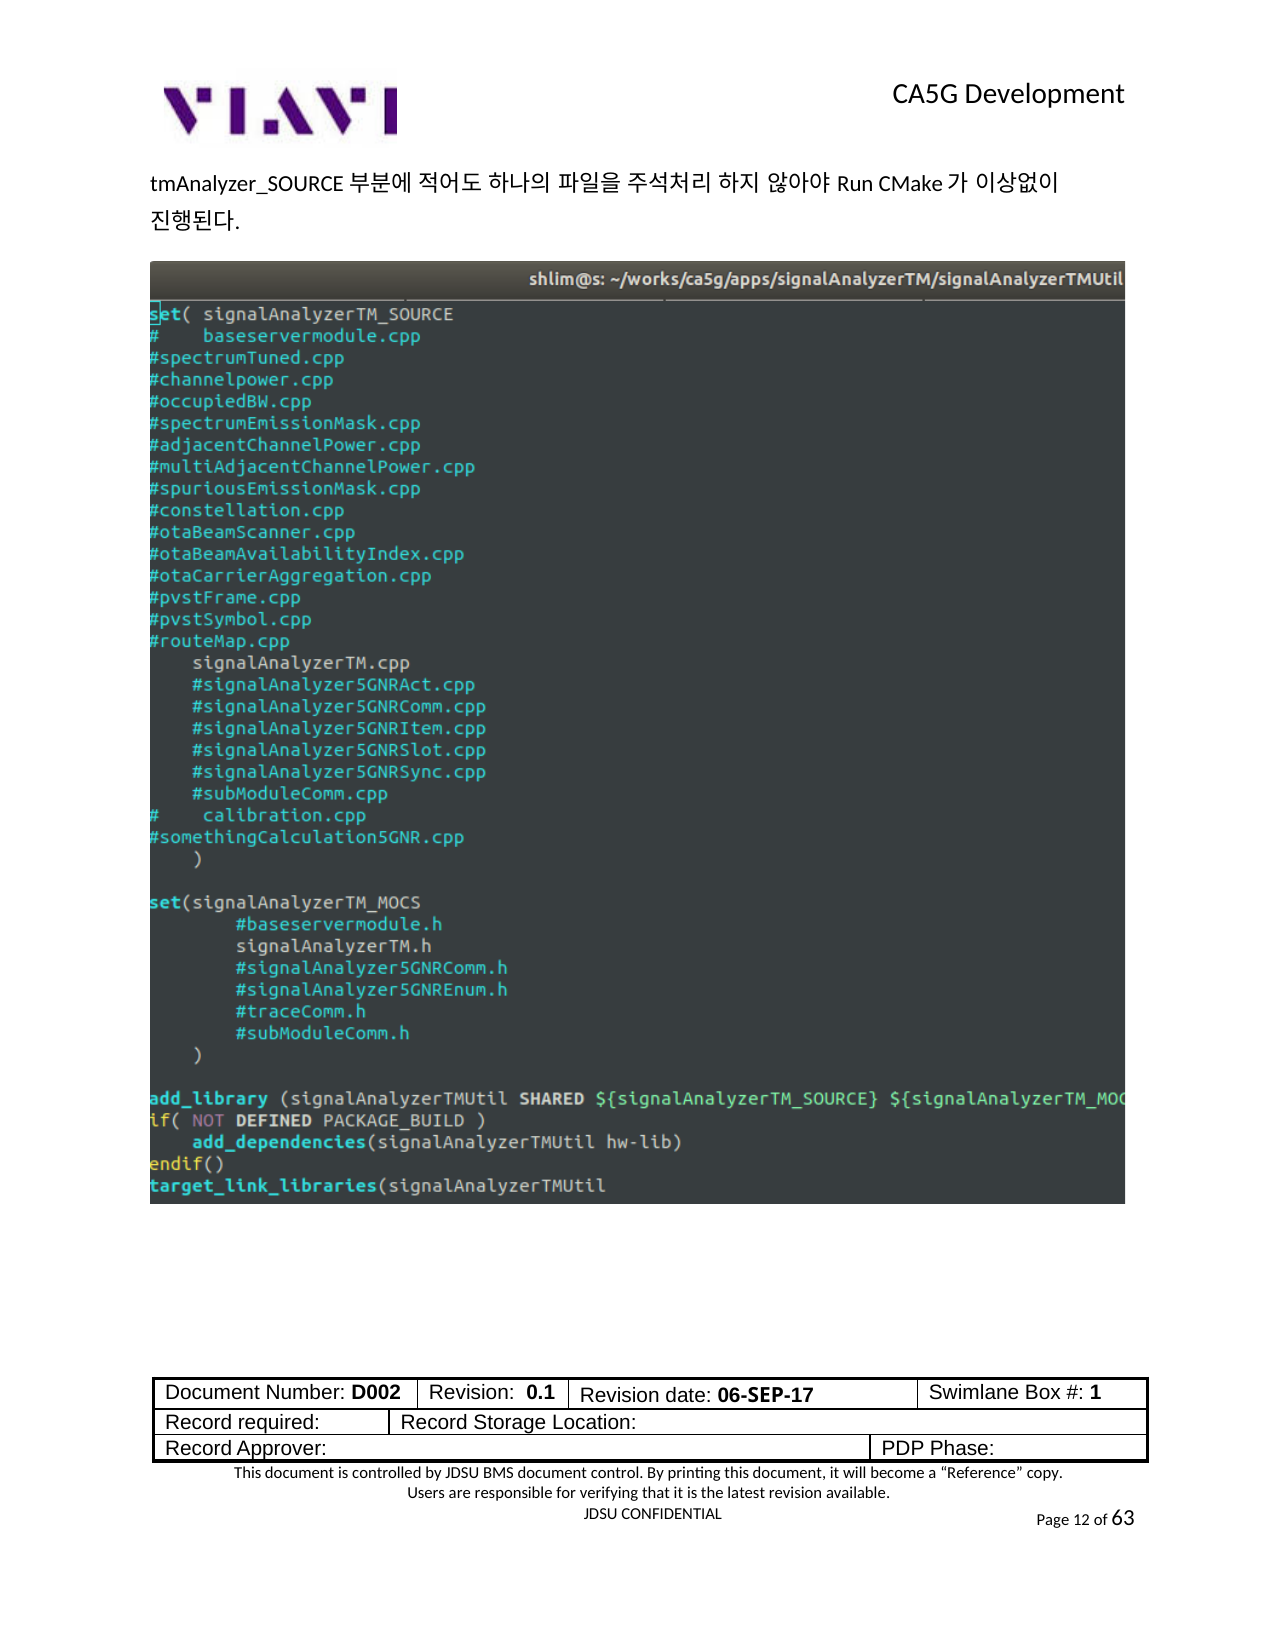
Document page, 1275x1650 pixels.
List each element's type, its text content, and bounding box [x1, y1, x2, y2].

picture [162, 68, 397, 146]
picture [150, 261, 1125, 1204]
text tmAnalyzer_SOURCE 부분에 적어도 하나의 파일을 주석처리 하지 않아야 Run CMake가 이상없이 진행된다. [150, 165, 1125, 236]
